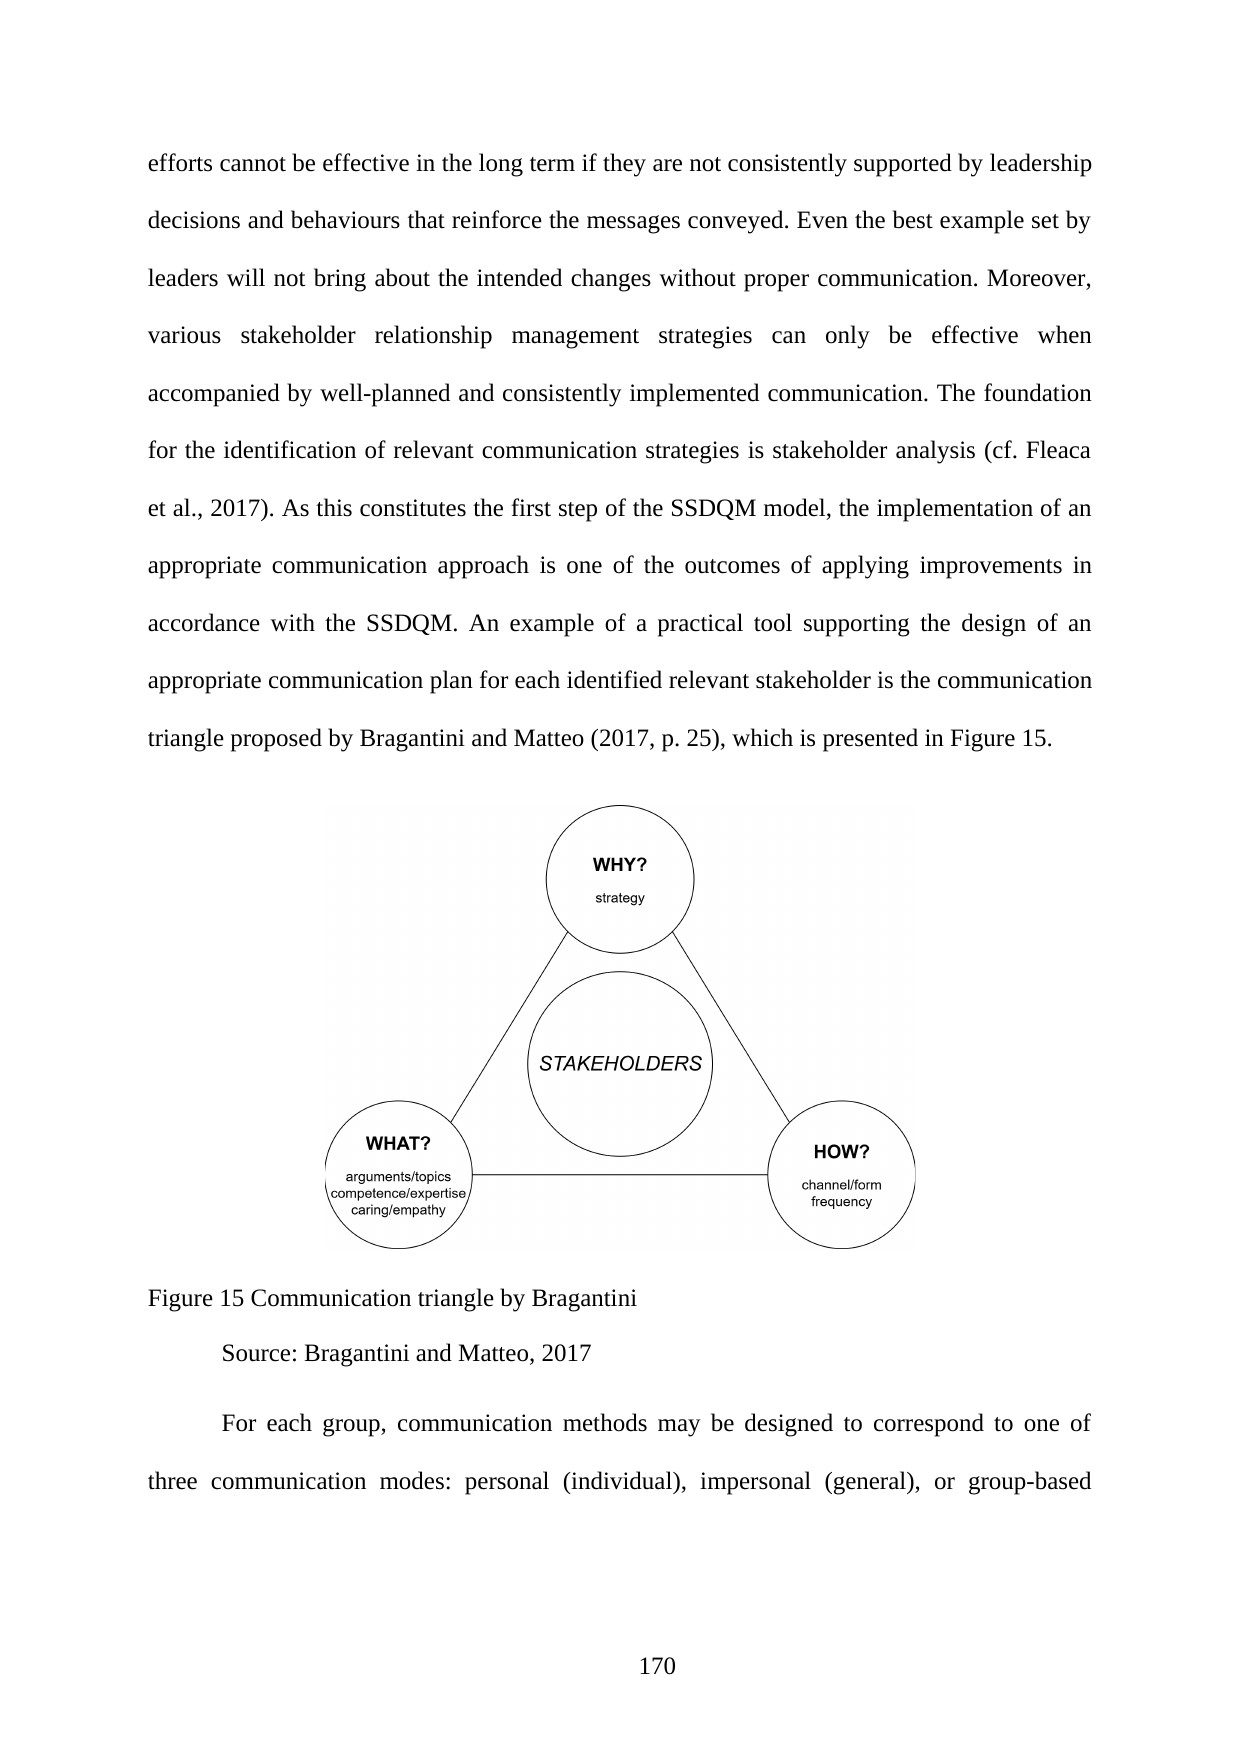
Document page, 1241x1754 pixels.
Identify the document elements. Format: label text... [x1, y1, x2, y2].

text Source: Bragantini and Matteo, 2017 [148, 1338, 1093, 1367]
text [148, 1408, 1093, 1494]
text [148, 148, 1093, 751]
text Figure 15 Communication triangle by Bragantini [148, 1283, 1093, 1311]
picture [325, 805, 916, 1249]
